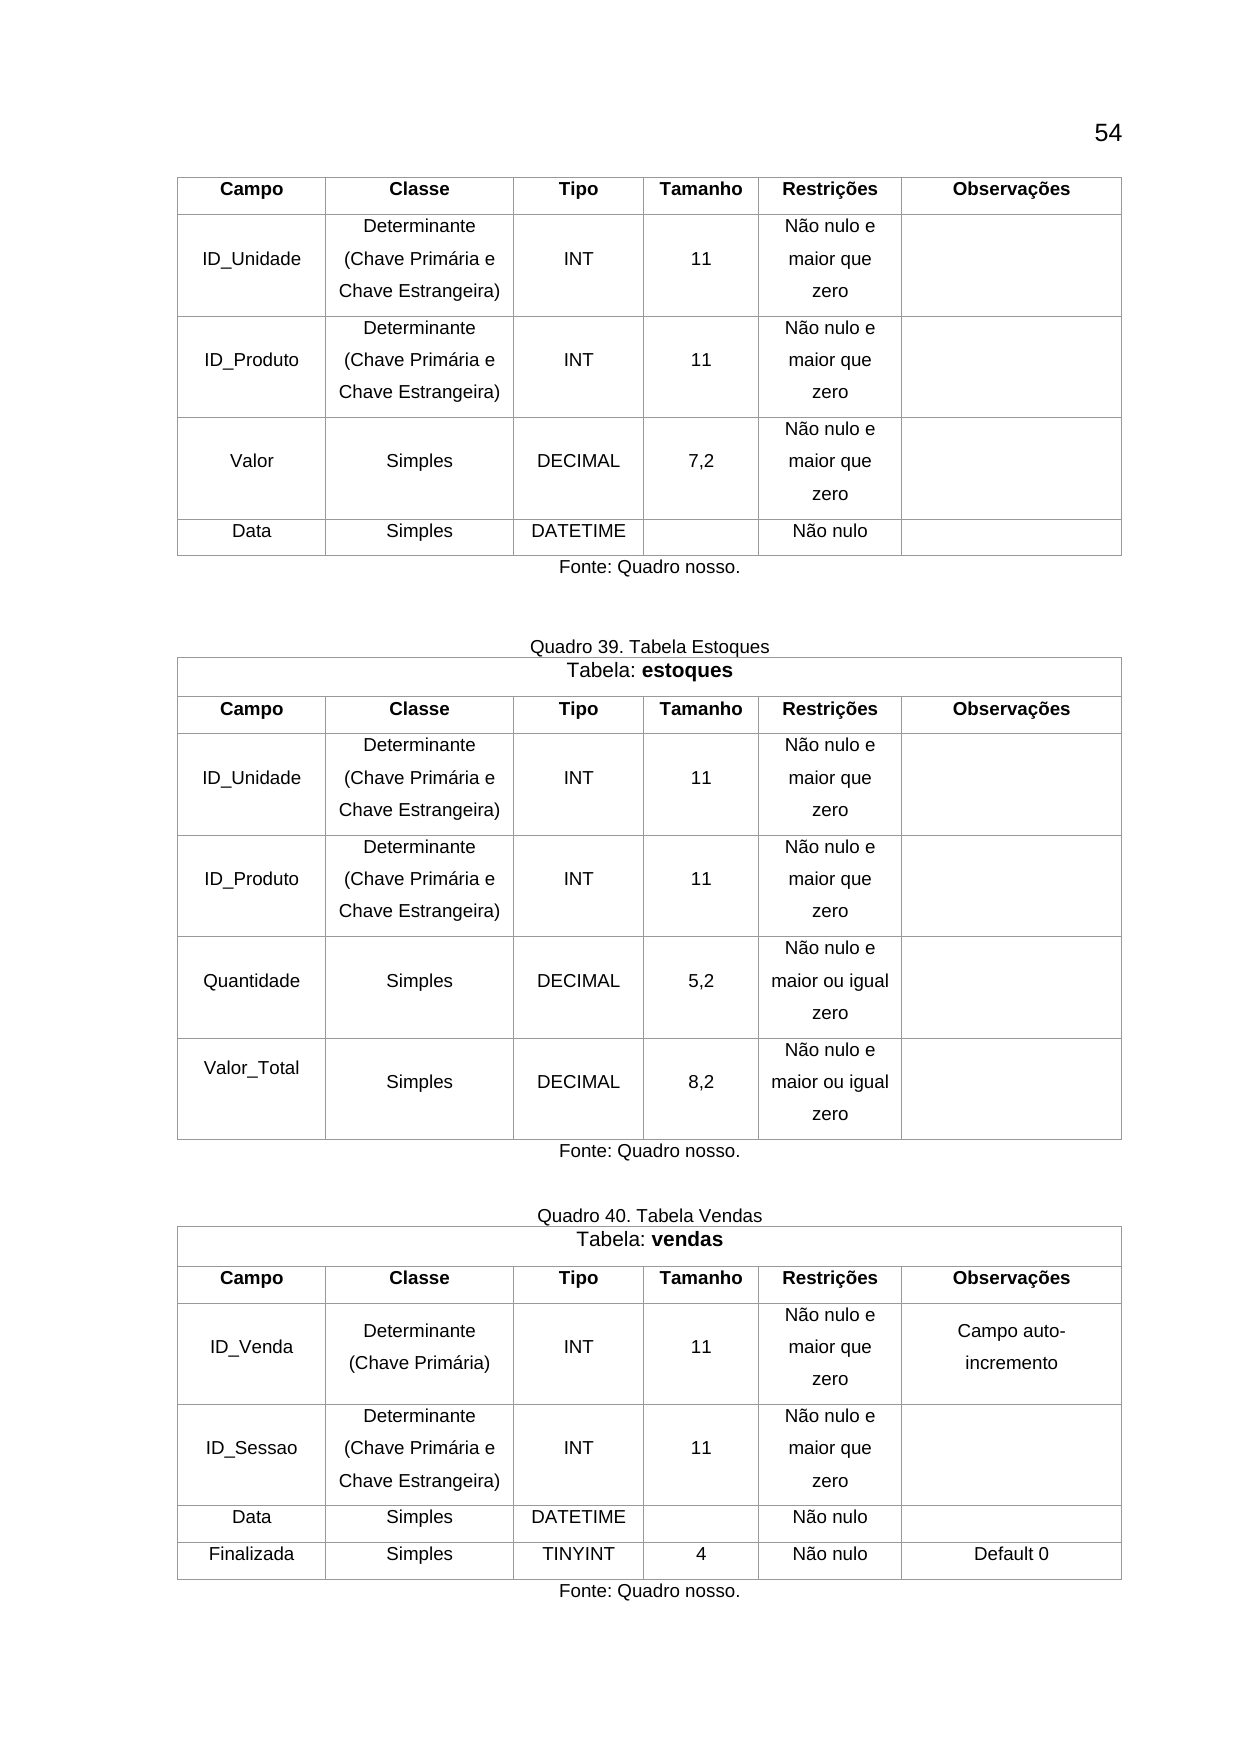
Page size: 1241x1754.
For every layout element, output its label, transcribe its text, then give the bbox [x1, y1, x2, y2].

table_cell Campo [178, 1267, 325, 1302]
table_cell DATETIME [514, 520, 643, 555]
table_header Tabela: vendas [178, 1227, 1121, 1266]
table_cell 8,2 [644, 1039, 758, 1139]
table_cell INT [514, 1405, 643, 1505]
table_cell Determinante (Chave Primária e Chave Estrangeira) [326, 317, 513, 417]
table_cell 11 [644, 317, 758, 417]
table_cell Não nulo e maior que zero [759, 734, 901, 834]
table_cell Simples [326, 418, 513, 518]
table_cell [644, 520, 758, 555]
table_cell Determinante (Chave Primária) [326, 1304, 513, 1404]
table_cell Determinante (Chave Primária e Chave Estrangeira) [326, 215, 513, 316]
table_cell Não nulo e maior que zero [759, 836, 901, 936]
table_cell 11 [644, 734, 758, 834]
table_cell ID_Produto [178, 836, 325, 936]
table_cell ID_Produto [178, 317, 325, 417]
table_cell Simples [326, 1543, 513, 1579]
table_cell Tamanho [644, 178, 758, 214]
table_cell Não nulo [759, 520, 901, 555]
table_cell Restrições [759, 697, 901, 733]
table_cell Não nulo [759, 1543, 901, 1579]
table_cell Classe [326, 697, 513, 733]
table_cell [902, 215, 1121, 316]
table_cell [902, 418, 1121, 518]
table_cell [326, 1405, 513, 1505]
table_cell Tipo [514, 697, 643, 733]
table_cell 7,2 [644, 418, 758, 518]
table_cell Não nulo e maior ou igual zero [759, 1039, 901, 1139]
table_cell Não nulo e maior que zero [759, 1304, 901, 1404]
table_cell INT [514, 836, 643, 936]
table_cell Simples [326, 520, 513, 555]
table_cell ID_Sessao [178, 1405, 325, 1505]
table_cell Observações [902, 1267, 1121, 1302]
table_cell Observações [902, 178, 1121, 214]
table_cell Tipo [514, 178, 643, 214]
table_cell Quantidade [178, 937, 325, 1037]
table_cell Campo auto-incremento [902, 1304, 1121, 1404]
table_cell Finalizada [178, 1543, 325, 1579]
table_cell 11 [644, 215, 758, 316]
table_cell Simples [326, 937, 513, 1037]
table_cell 11 [644, 1405, 758, 1505]
table_cell Restrições [759, 1267, 901, 1302]
table_cell Campo [178, 697, 325, 733]
table_cell DECIMAL [514, 1039, 643, 1139]
table_cell Não nulo e maior que zero [759, 418, 901, 518]
table_cell Não nulo e maior que zero [759, 1405, 901, 1505]
table_cell Determinante (Chave Primária e Chave Estrangeira) [326, 734, 513, 834]
table_cell Simples [326, 1506, 513, 1542]
table_cell Não nulo e maior que zero [759, 215, 901, 316]
table_cell DECIMAL [514, 937, 643, 1037]
table_cell 5,2 [644, 937, 758, 1037]
table_cell Não nulo e maior ou igual zero [759, 937, 901, 1037]
table_cell Restrições [759, 178, 901, 214]
table_header Tabela: estoques [178, 658, 1121, 696]
table_cell ID_Unidade [178, 734, 325, 834]
table_cell Tipo [514, 1267, 643, 1302]
table_cell Default 0 [902, 1543, 1121, 1579]
table_cell INT [514, 215, 643, 316]
text Fonte: Quadro nosso. [177, 1580, 1122, 1602]
table_cell [902, 937, 1121, 1037]
table_cell INT [514, 734, 643, 834]
table_cell Simples [326, 1039, 513, 1139]
table_cell [902, 836, 1121, 936]
table_cell INT [514, 1304, 643, 1404]
table_cell Tamanho [644, 1267, 758, 1302]
table_cell [902, 1405, 1121, 1505]
table_cell ID_Unidade [178, 215, 325, 316]
table_cell Observações [902, 697, 1121, 733]
table_cell Classe [326, 178, 513, 214]
table_cell 4 [644, 1543, 758, 1579]
table_cell ID_Venda [178, 1304, 325, 1404]
table_cell DECIMAL [514, 418, 643, 518]
table_cell 11 [644, 836, 758, 936]
table_cell Não nulo e maior que zero [759, 317, 901, 417]
table_cell [902, 734, 1121, 834]
table_cell Campo [178, 178, 325, 214]
table_cell Data [178, 520, 325, 555]
table_cell [902, 1039, 1121, 1139]
table_cell 11 [644, 1304, 758, 1404]
table_cell TINYINT [514, 1543, 643, 1579]
table_cell Classe [326, 1267, 513, 1302]
table_cell Valor [178, 418, 325, 518]
table_cell Data [178, 1506, 325, 1542]
table_cell [902, 1506, 1121, 1542]
table_cell Não nulo [759, 1506, 901, 1542]
table_cell Tamanho [644, 697, 758, 733]
text Fonte: Quadro nosso. [177, 556, 1122, 578]
table_cell [902, 317, 1121, 417]
table_cell DATETIME [514, 1506, 643, 1542]
table_cell Determinante (Chave Primária e Chave Estrangeira) [326, 836, 513, 936]
text Fonte: Quadro nosso. [177, 1140, 1122, 1162]
table_cell INT [514, 317, 643, 417]
table_cell Valor_Total [178, 1039, 325, 1139]
table_cell [644, 1506, 758, 1542]
table_cell [902, 520, 1121, 555]
